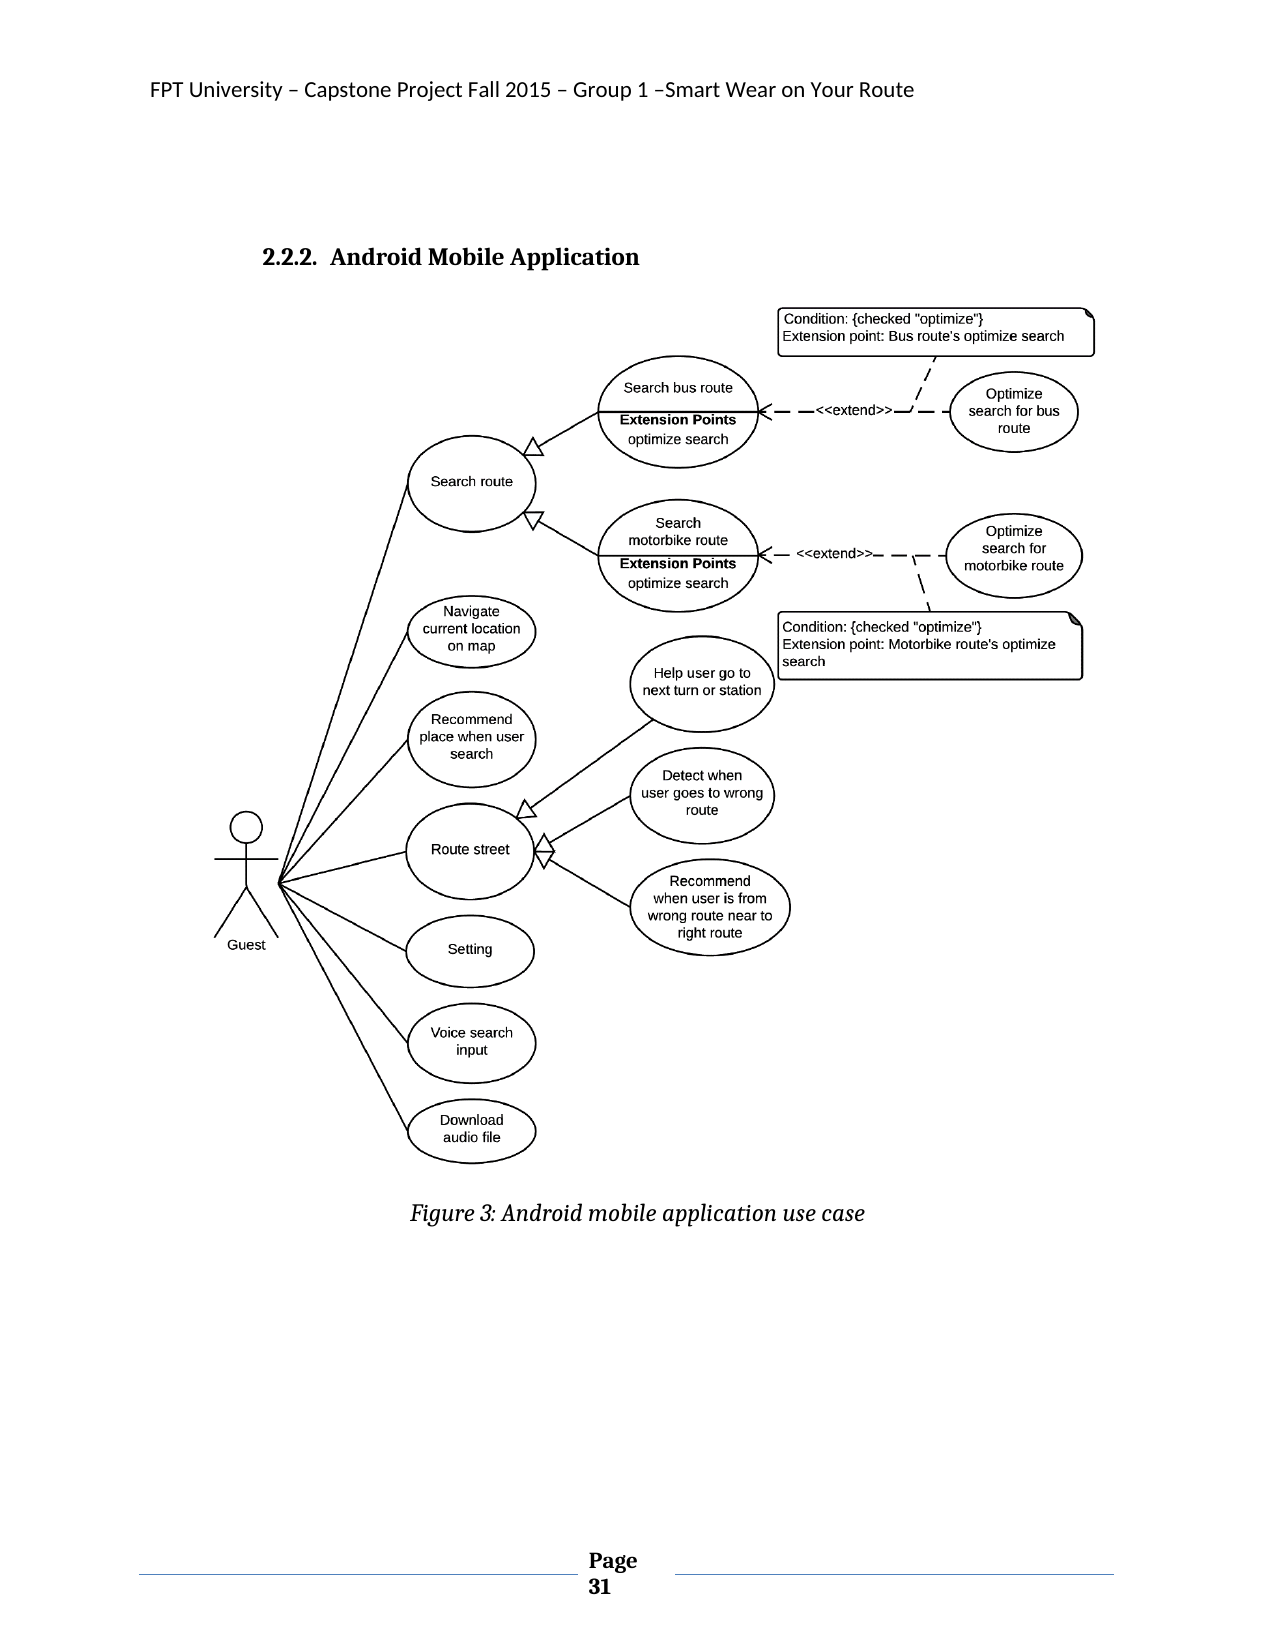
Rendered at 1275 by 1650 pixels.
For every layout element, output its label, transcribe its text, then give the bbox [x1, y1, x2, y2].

subtitle Android Mobile Application [262, 243, 1125, 272]
text Figure 3: Android mobile application use case [150, 1199, 1125, 1228]
picture [150, 276, 1125, 1195]
